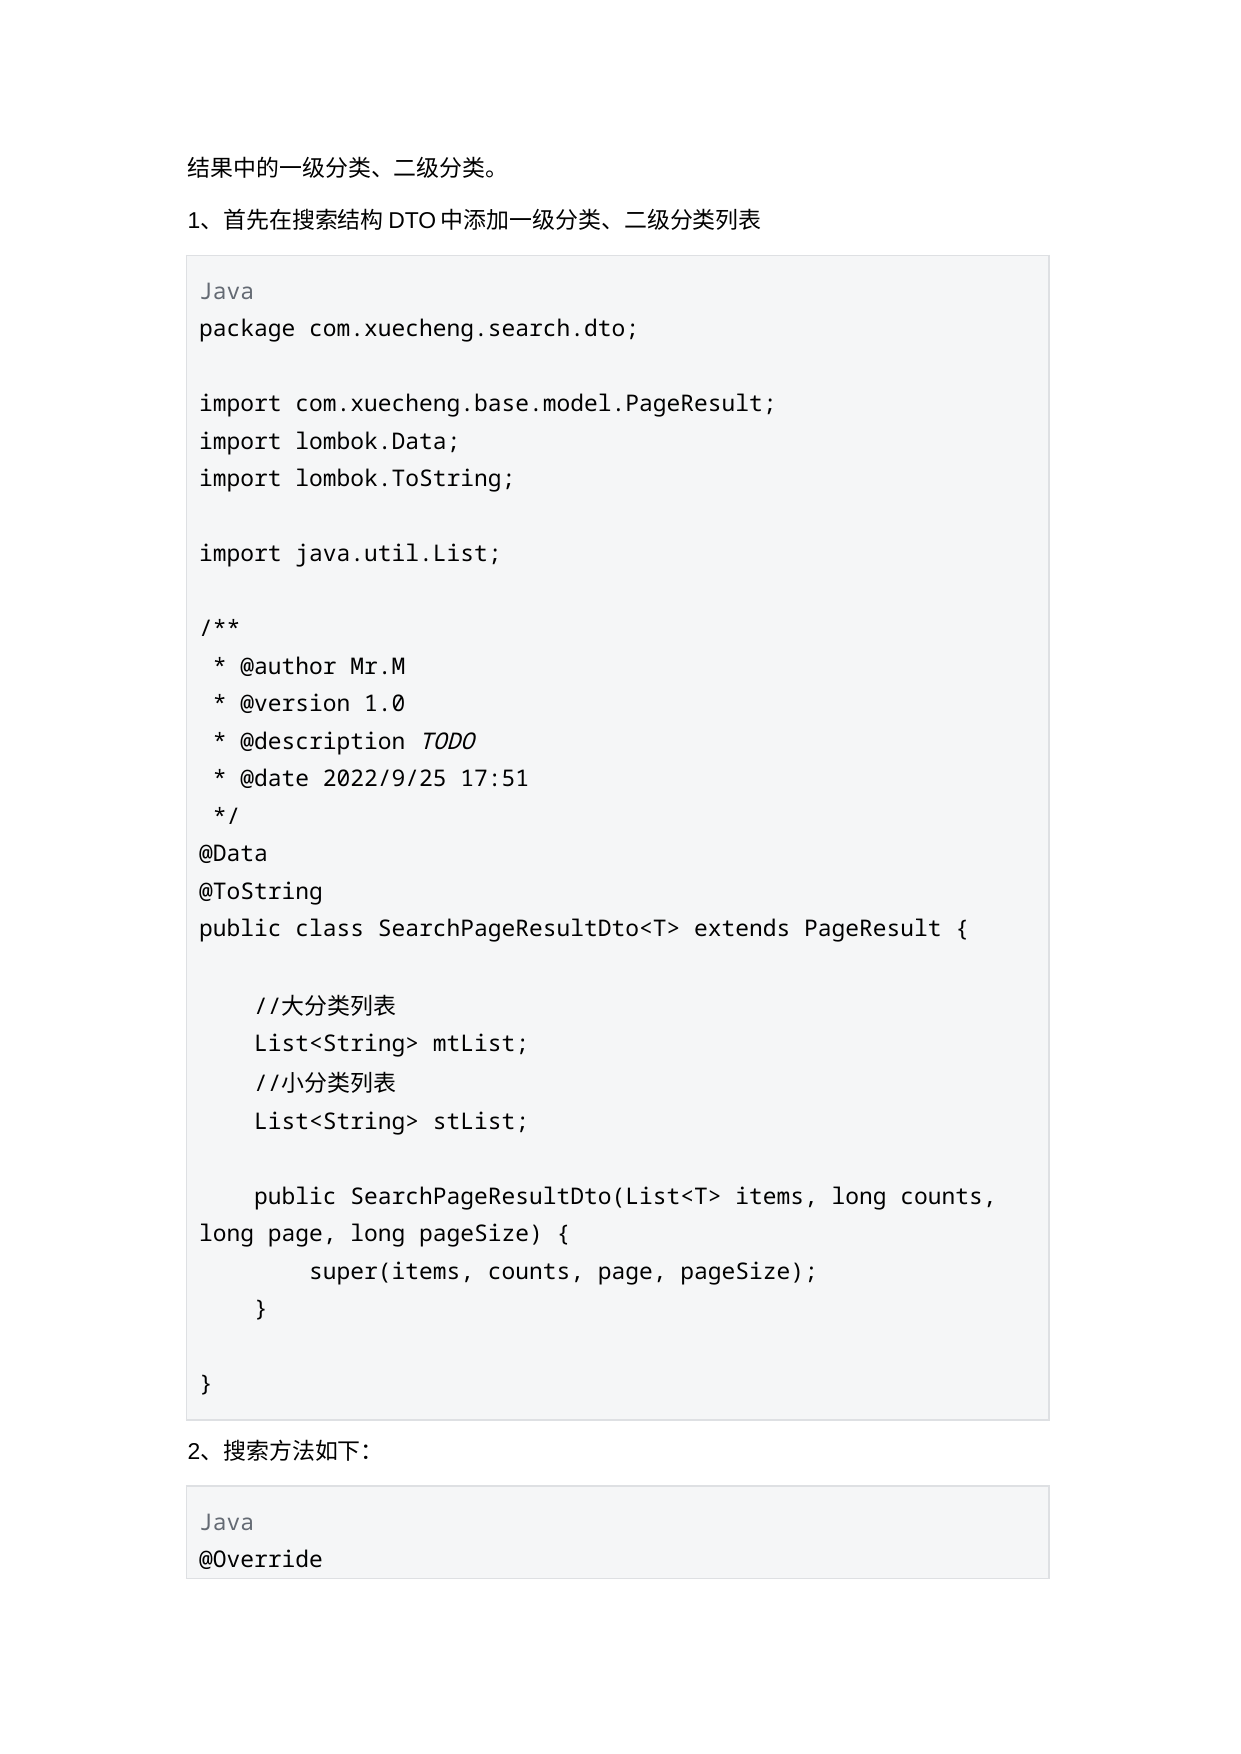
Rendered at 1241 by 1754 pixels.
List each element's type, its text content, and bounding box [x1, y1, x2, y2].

text 1、首先在搜索结构DTO中添加一级分类、二级分类列表 [187, 202, 1053, 236]
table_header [187, 1487, 1048, 1578]
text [187, 150, 1053, 183]
table_header Java package com.xuecheng.search.dto; import com.xuecheng.base.model.PageResult; import lombok.Data; import lombok.ToString; import java.util.List; /** * @author Mr.M * @version 1.0 * @description TODO * @date 2022/9/25 17:51 */ @Data @ToString public class SearchPageResultDto<T> extends PageResult { //大分类列表 List<String> mtList; //小分类列表 List<String> stList; public SearchPageResultDto(List<T> items, long counts, long page, long pageSize) { super(items, counts, page, pageSize); } } [187, 256, 1048, 1419]
text 2、搜索方法如下： [187, 1433, 1053, 1466]
